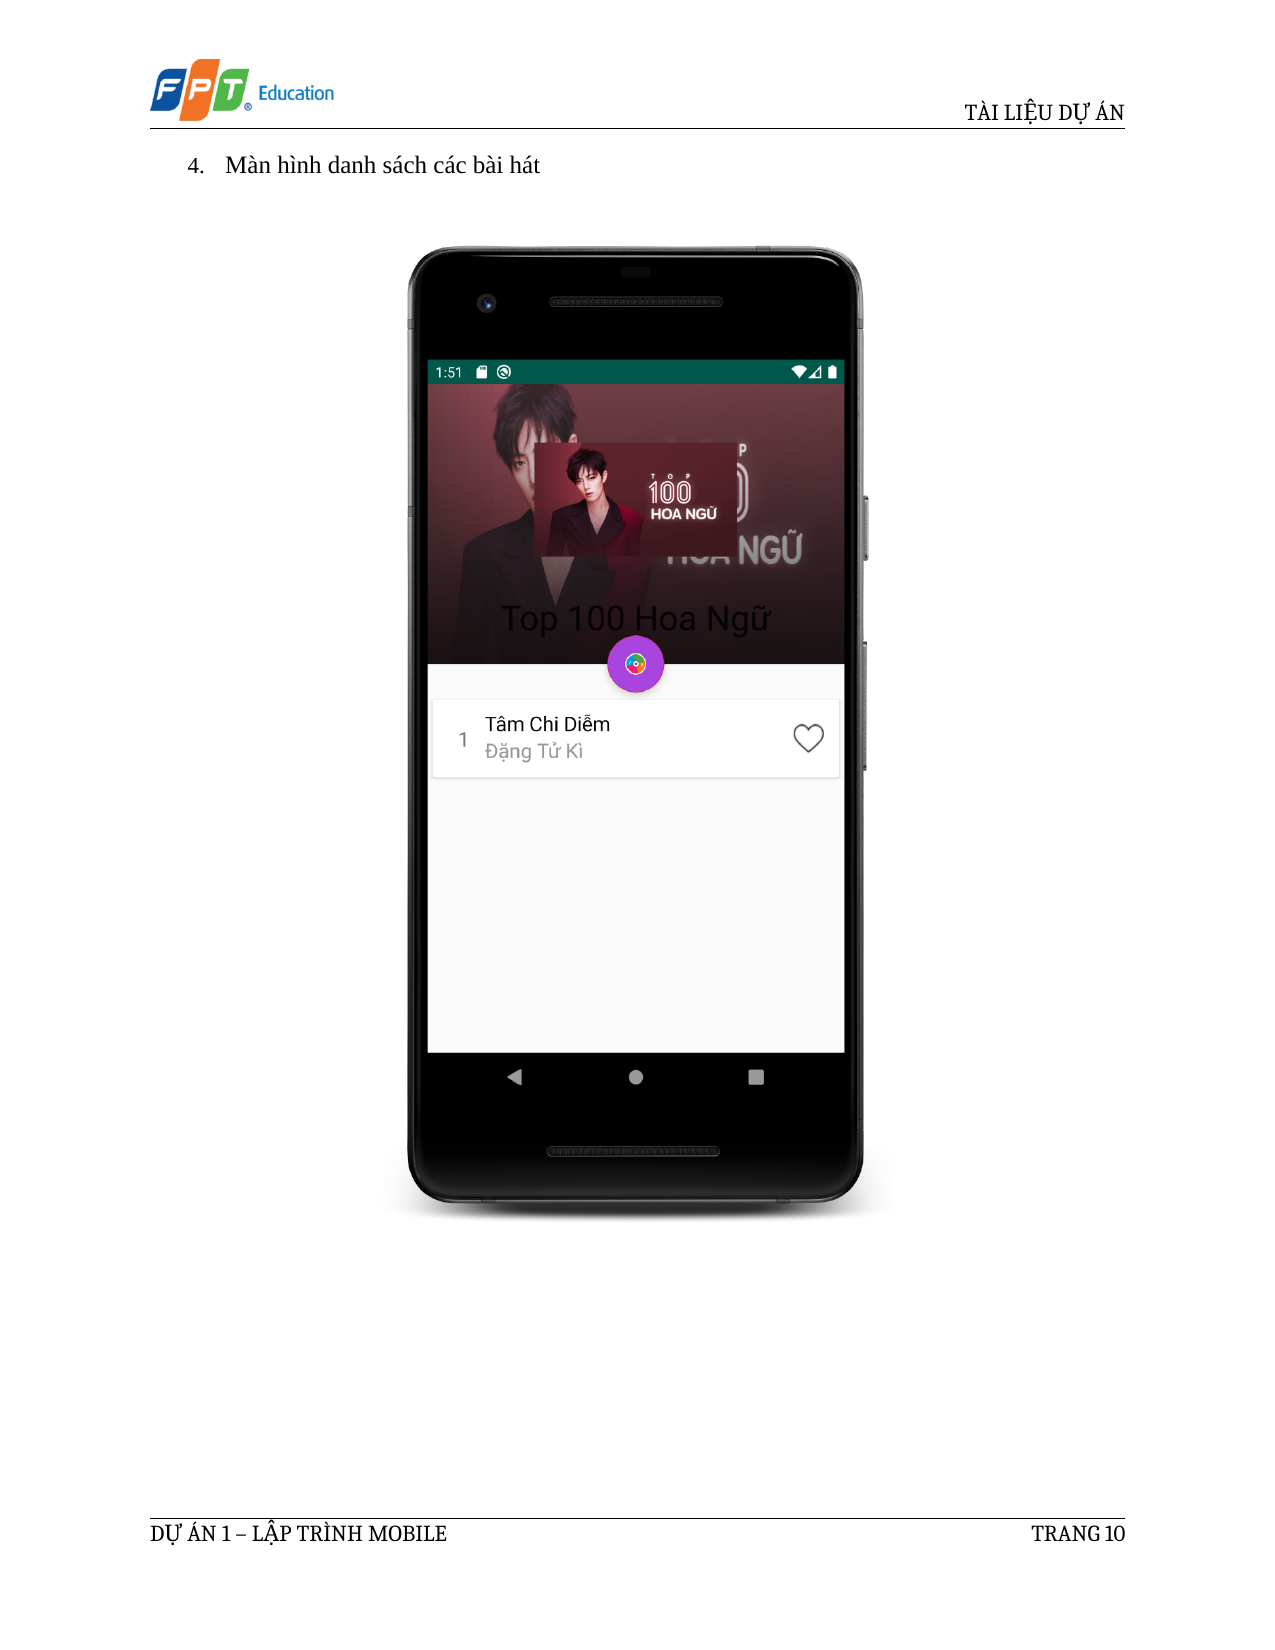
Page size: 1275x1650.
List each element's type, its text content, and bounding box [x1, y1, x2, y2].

picture [373, 245, 902, 1224]
list Màn hình danh sách các bài hát [187, 150, 1125, 179]
picture [150, 59, 336, 121]
